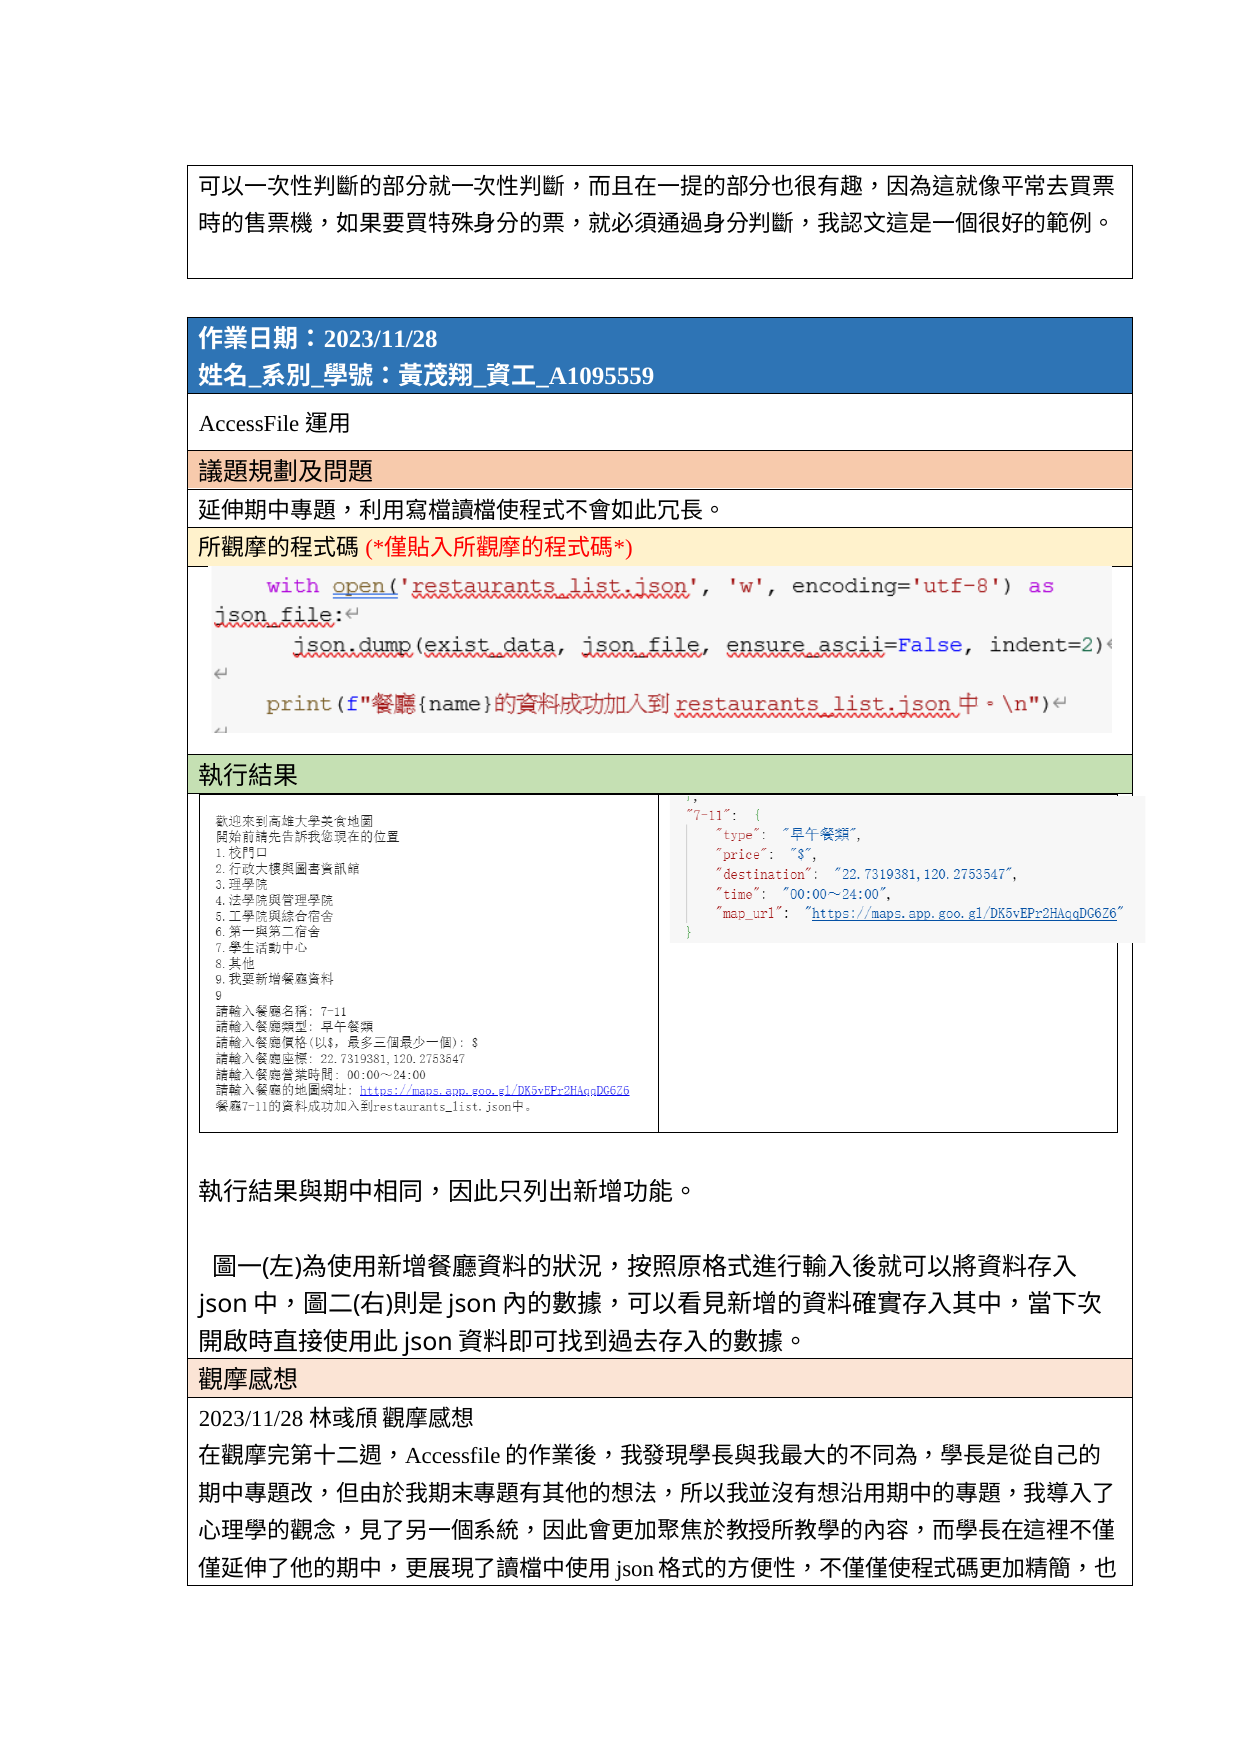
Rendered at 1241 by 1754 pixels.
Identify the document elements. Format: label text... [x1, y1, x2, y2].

table_cell 所觀摩的程式碼 (*僅貼入所觀摩的程式碼*) [188, 528, 1132, 566]
table_cell 延伸期中專題，利用寫檔讀檔使程式不會如此冗長。 [188, 490, 1132, 527]
picture [210, 808, 643, 1119]
table_cell 觀摩感想 [188, 1359, 1132, 1397]
table_cell [188, 567, 1132, 754]
table_cell AccessFile 運用 [188, 394, 1132, 450]
table_header 作業日期：2023/11/28 姓名_系別_學號：黃茂翔_資工_A1095559 [188, 318, 1132, 393]
picture [669, 796, 1146, 943]
table_cell 執行結果與期中相同，因此只列出新增功能。 圖一(左)為使用新增餐廳資料的狀況，按照原格式進行輸入後就可以將資料存入json中，圖二(右)則是json內的數據，可以看見新增的資料確實存入其中，當下次開啟時直接使用此json資料即可找到過去存入的數據。 [188, 794, 1132, 1358]
table_cell 議題規劃及問題 [188, 451, 1132, 488]
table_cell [188, 166, 1132, 278]
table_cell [188, 1398, 1132, 1585]
table_cell 執行結果 [188, 755, 1132, 793]
picture [208, 566, 1112, 733]
